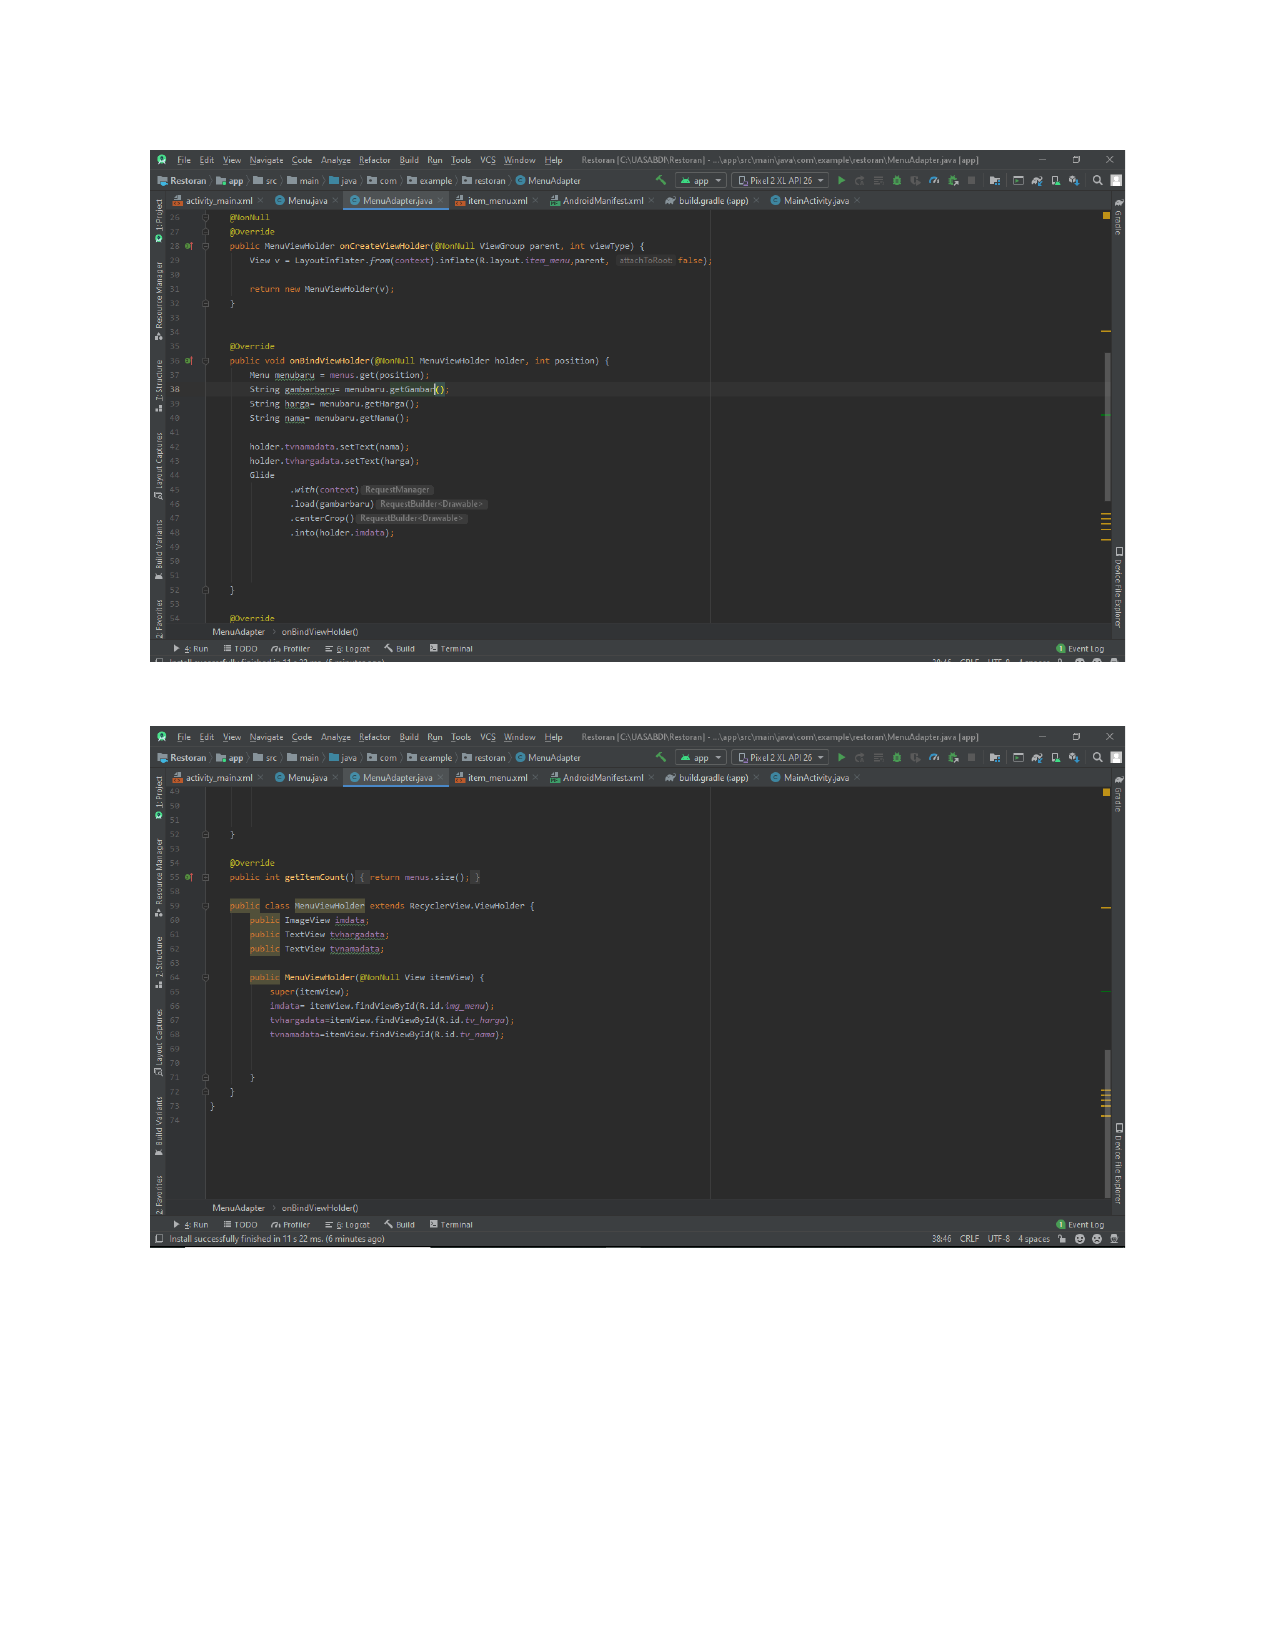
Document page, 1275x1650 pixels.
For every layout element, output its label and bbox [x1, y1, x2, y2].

picture [150, 726, 1125, 1248]
picture [150, 150, 1125, 662]
